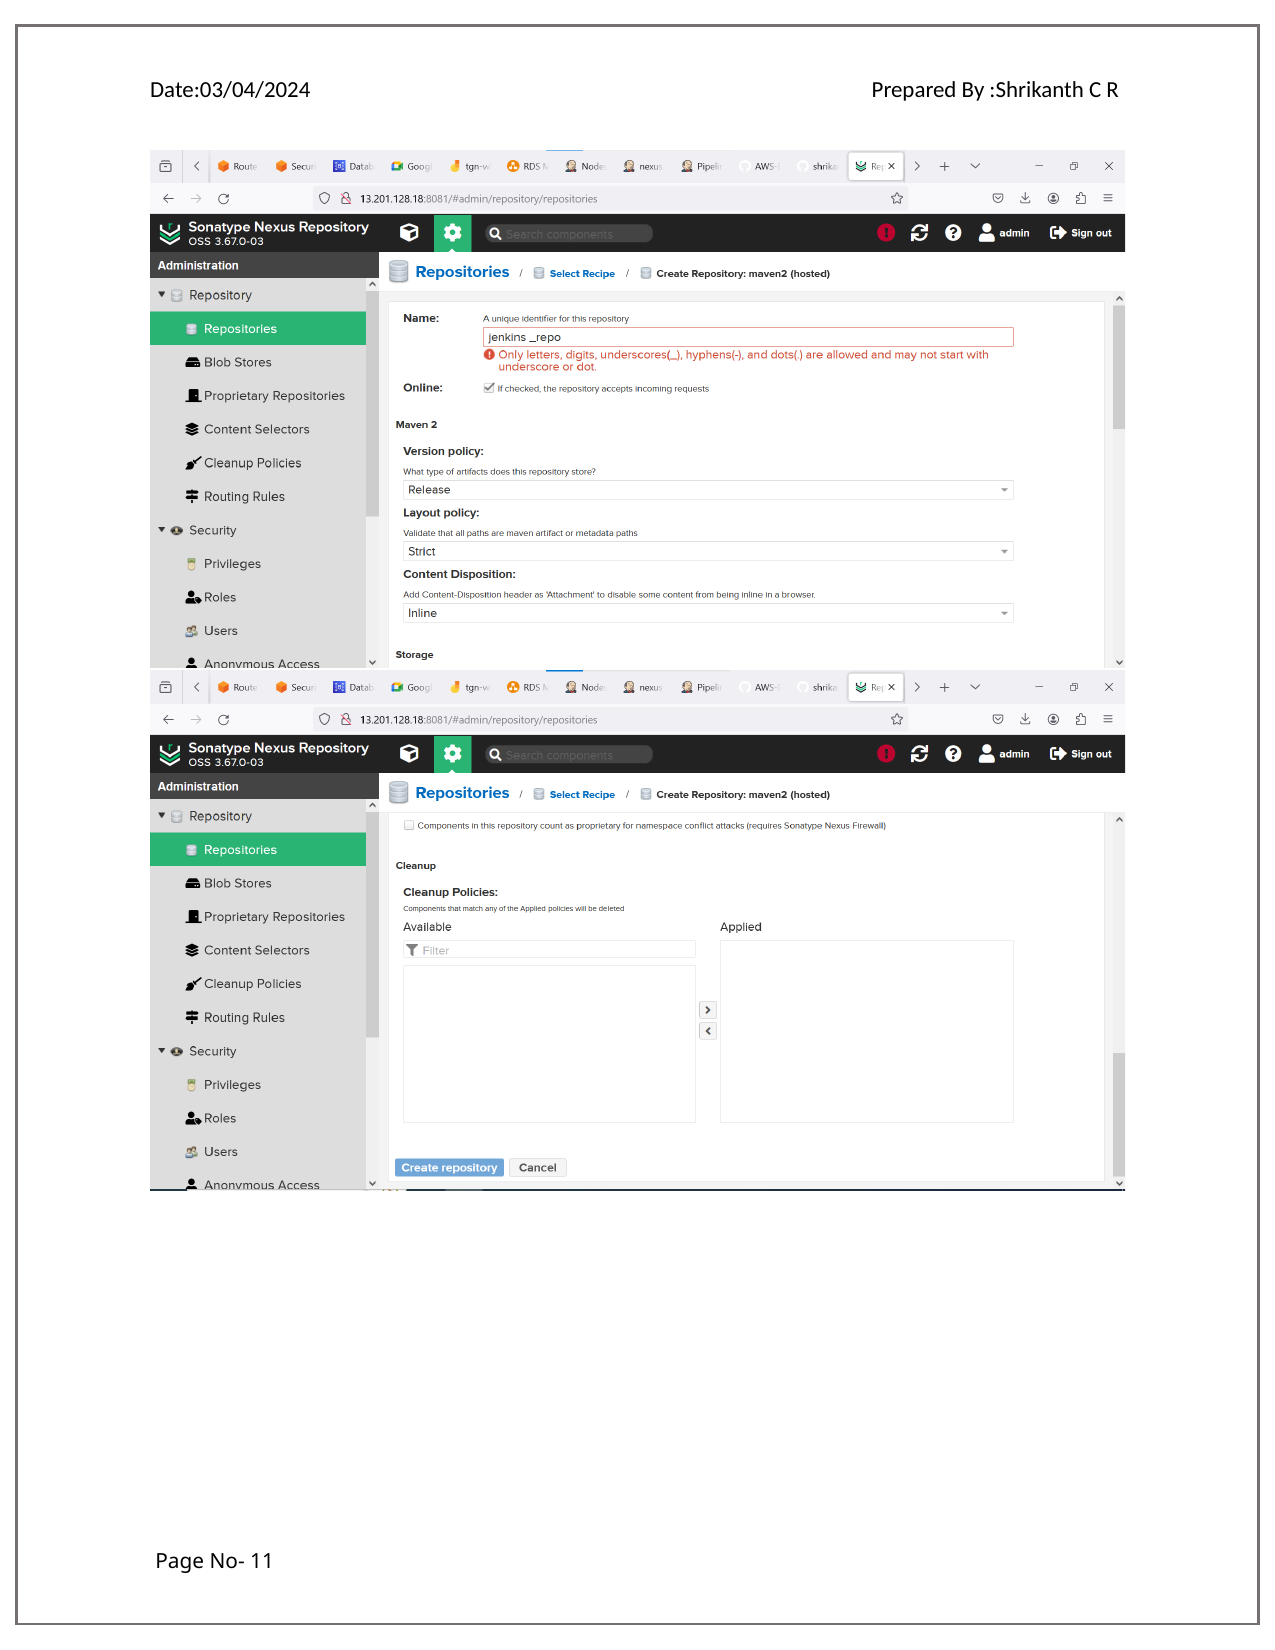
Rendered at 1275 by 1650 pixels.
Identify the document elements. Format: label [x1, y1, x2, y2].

picture [150, 670, 1125, 1191]
picture [150, 150, 1125, 668]
